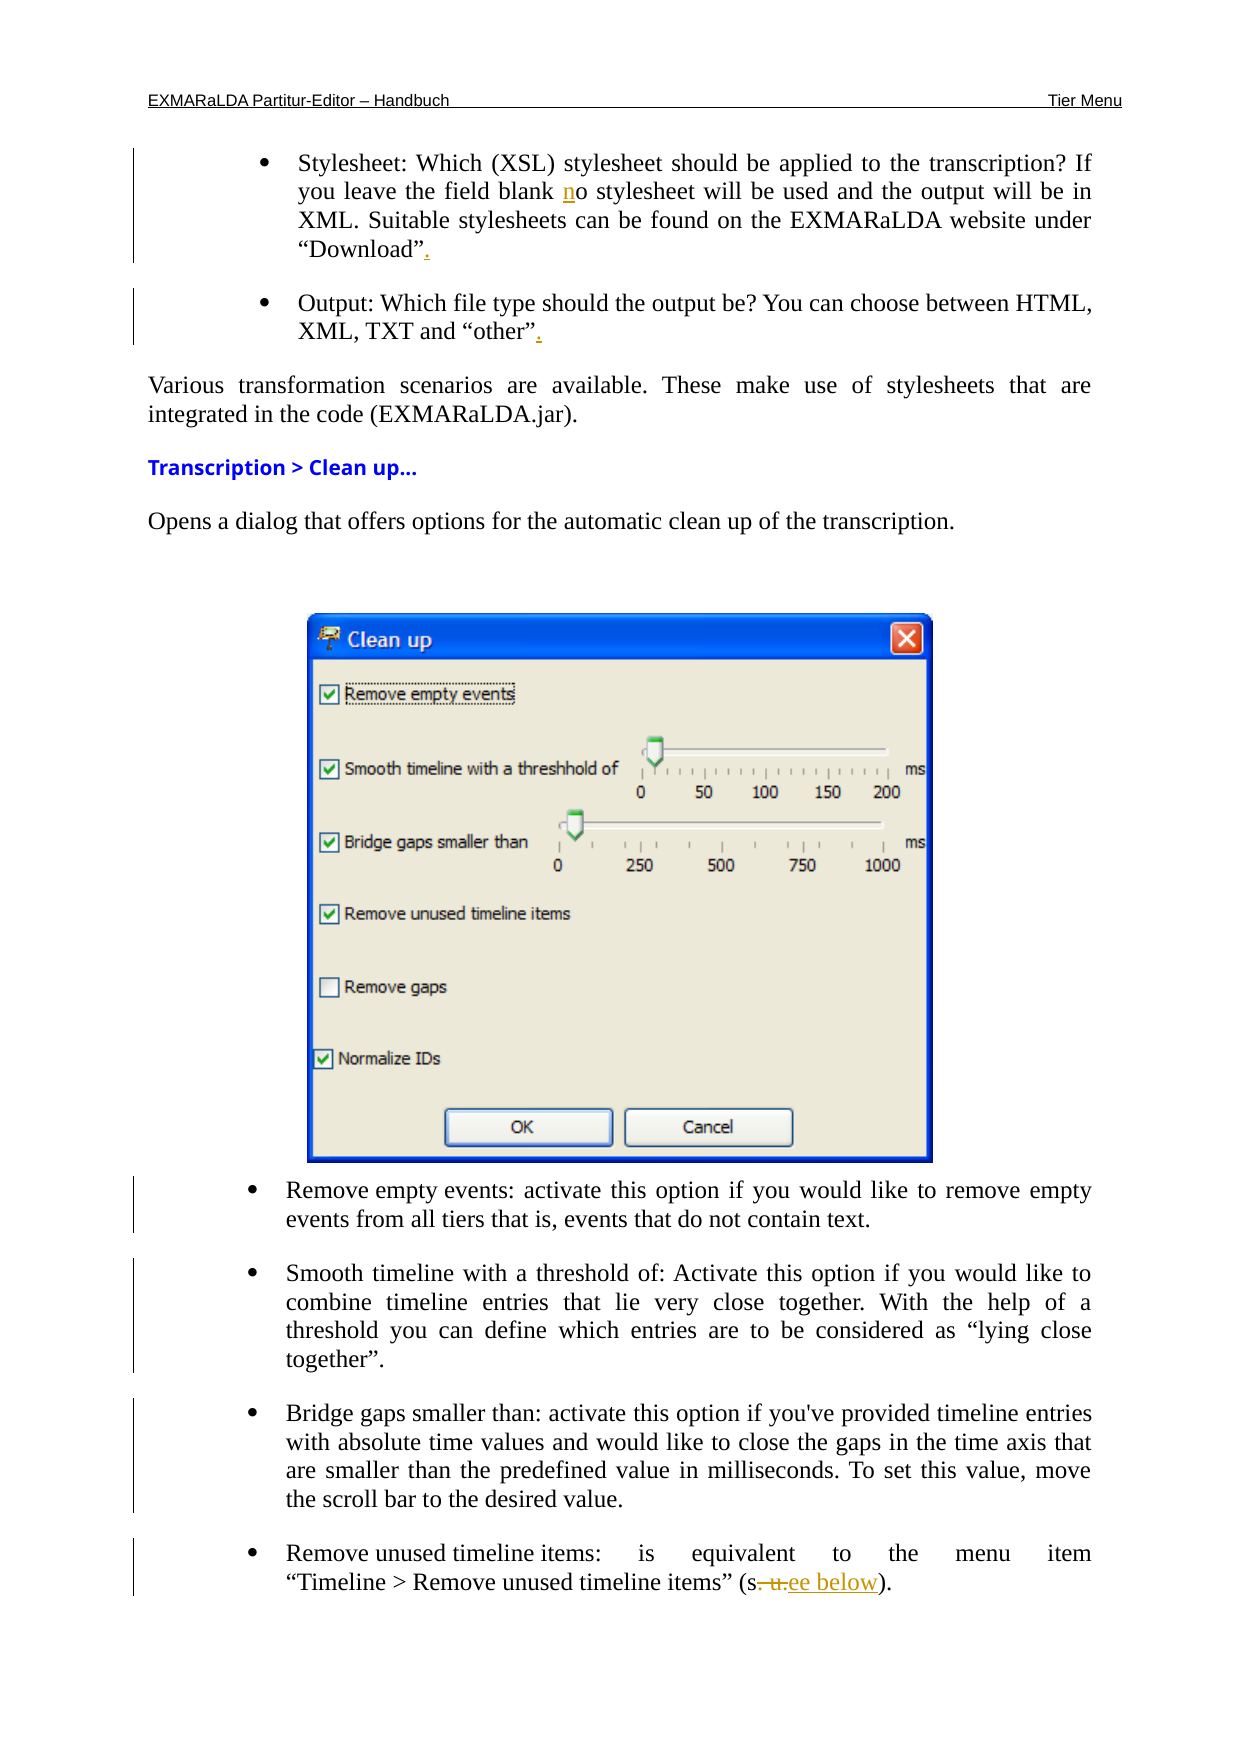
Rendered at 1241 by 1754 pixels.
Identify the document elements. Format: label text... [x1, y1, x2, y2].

text Opens a dialog that offers options for the automatic clean up of the transcription. [148, 506, 1093, 535]
list Remove empty events: activate this option if you would like to remove empty events from all tiers that is, events that do not contain text. [248, 1176, 1093, 1233]
list Output: Which file type should the output be? You can choose between HTML, XML, TXT and “other” [260, 288, 1093, 345]
list Bridge gaps smaller than: activate this option if you've provided timeline entries with absolute time values and would like to close the gaps in the time axis that are smaller than the predefined value in milliseconds. To set this value, move the scroll bar to the desired value. [248, 1398, 1093, 1513]
list Remove unused timeline items: is equivalent to the menu item “Timeline > Remove unused timeline items” (s). [248, 1538, 1093, 1596]
list Smooth timeline with a threshold of: Activate this option if you would like to combine timeline entries that lie very close together. With the help of a threshold you can define which entries are to be considered as “lying close together”. [248, 1258, 1093, 1373]
text Various transformation scenarios are available. These make use of stylesheets that are integrated in the code (EXMARaLDA.jar). [148, 370, 1093, 428]
picture [307, 613, 933, 1163]
list Stylesheet: Which (XSL) stylesheet should be applied to the transcription? If you leave the field blank o stylesheet will be used and the output will be in XML. Suitable stylesheets can be found on the EXMARaLDA website under “Download” [260, 148, 1093, 263]
subtitle Transcription > Clean up... [148, 453, 1093, 481]
